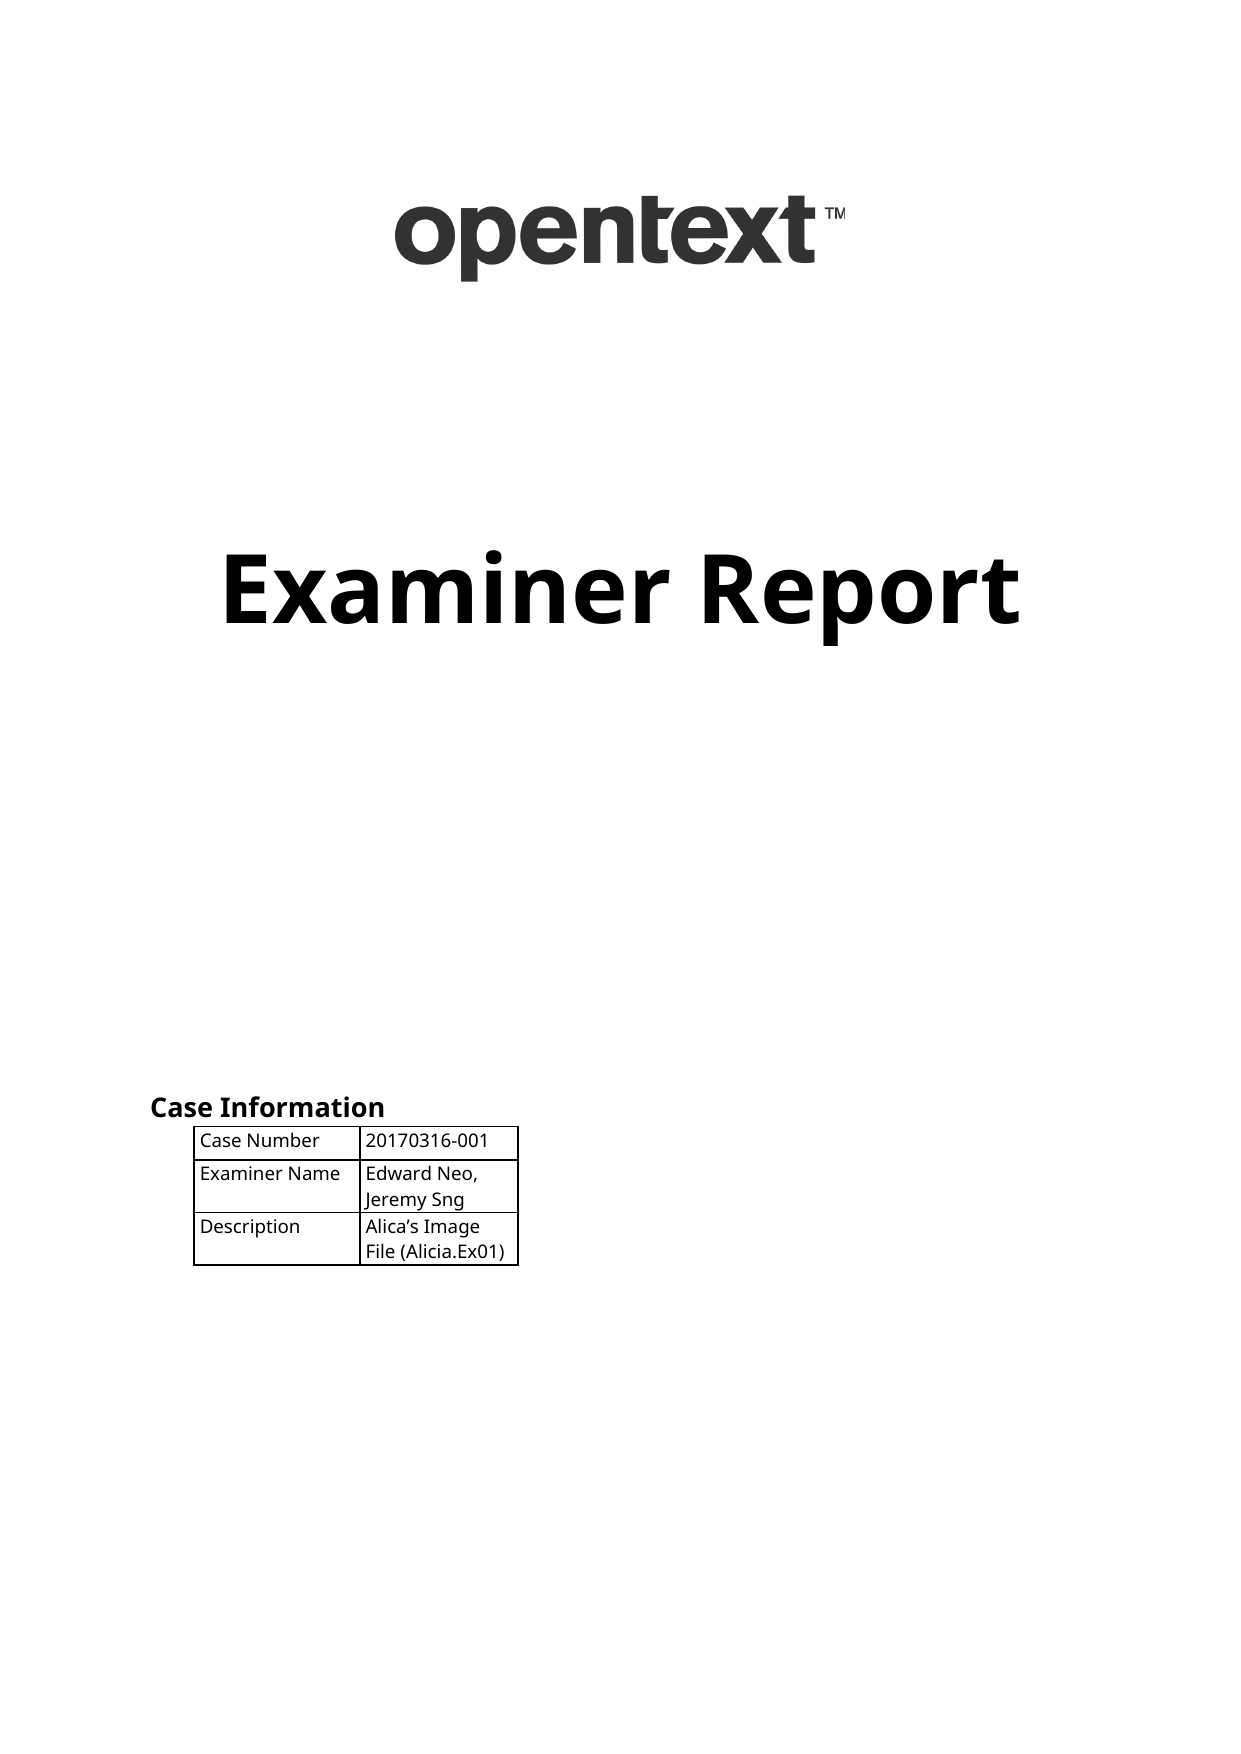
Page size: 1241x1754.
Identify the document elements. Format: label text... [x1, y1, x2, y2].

table_cell Alica’s Image File (Alicia.Ex01) [361, 1213, 517, 1264]
table_header 20170316-001 [361, 1127, 517, 1159]
picture [395, 170, 845, 307]
title Case Information [150, 1089, 1090, 1126]
title Examiner Report [150, 521, 1090, 651]
table_cell Examiner Name [195, 1161, 359, 1211]
table_cell Edward Neo, Jeremy Sng [361, 1161, 517, 1211]
table_cell Description [195, 1213, 359, 1264]
table_header Case Number [195, 1127, 359, 1159]
